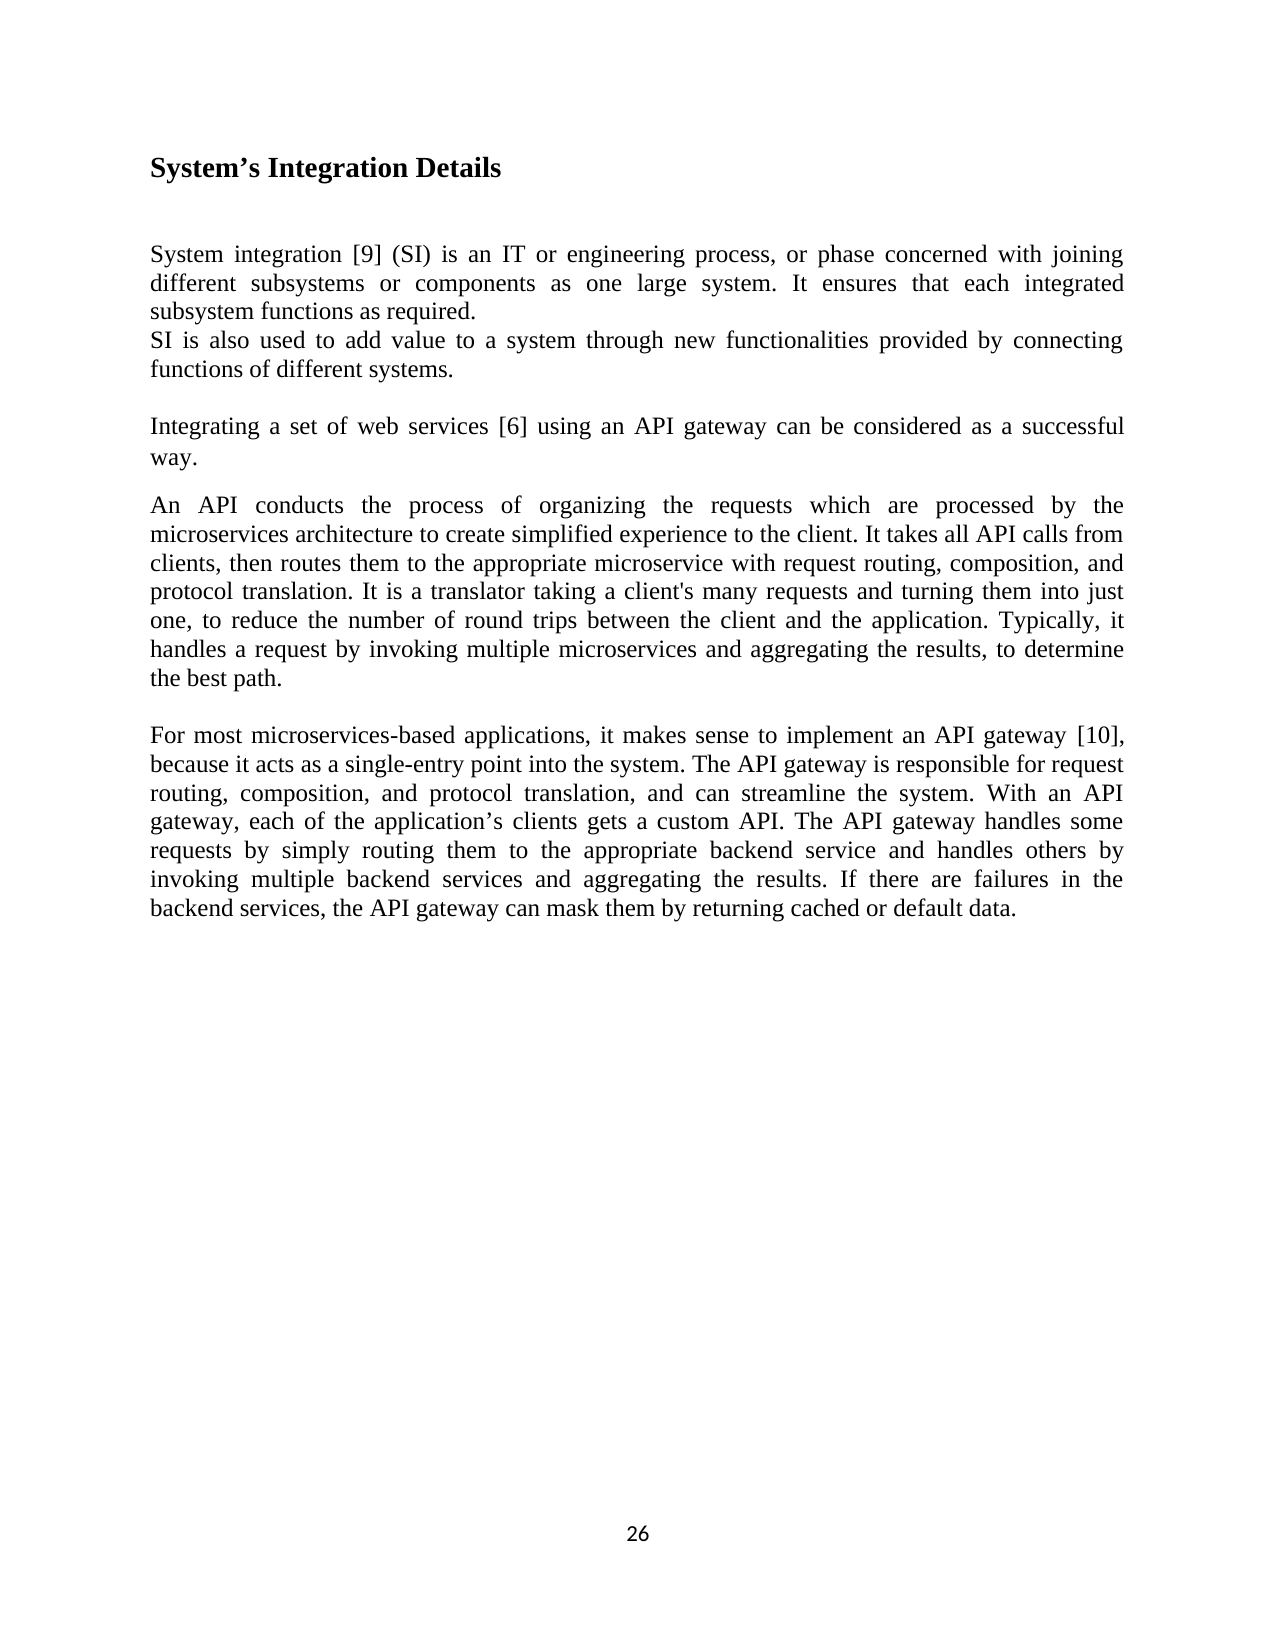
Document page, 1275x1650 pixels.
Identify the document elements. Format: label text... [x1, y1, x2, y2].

text SI is also used to add value to a system through new functionalities provided by connecting functions of different systems. [150, 325, 1125, 383]
text An API conducts the process of organizing the requests which are processed by the microservices architecture to create simplified experience to the client. It takes all API calls from clients, then routes them to the appropriate microservice with request routing, composition, and protocol translation. It is a translator taking a client's many requests and turning them into just one, to reduce the number of round trips between the client and the application. Typically, it handles a request by invoking multiple microservices and aggregating the results, to determine the best path. [150, 490, 1125, 691]
text For most microservices-based applications, it makes sense to implement an API gateway, because it acts as a single-entry point into the system. The API gateway is responsible for request routing, composition, and protocol translation, and can streamline the system. With an API gateway, each of the application’s clients gets a custom API. The API gateway handles some requests by simply routing them to the appropriate backend service and handles others by invoking multiple backend services and aggregating the results. If there are failures in the backend services, the API gateway can mask them by returning cached or default data. [150, 720, 1125, 921]
subtitle System’s Integration Details [150, 150, 1125, 183]
text System integration (SI) is an IT or engineering process, or phase concerned with joining different subsystems or components as one large system. It ensures that each integrated subsystem functions as required. [150, 239, 1125, 325]
text Integrating a set of web services using an API gateway can be considered as a successful way. [150, 411, 1125, 471]
